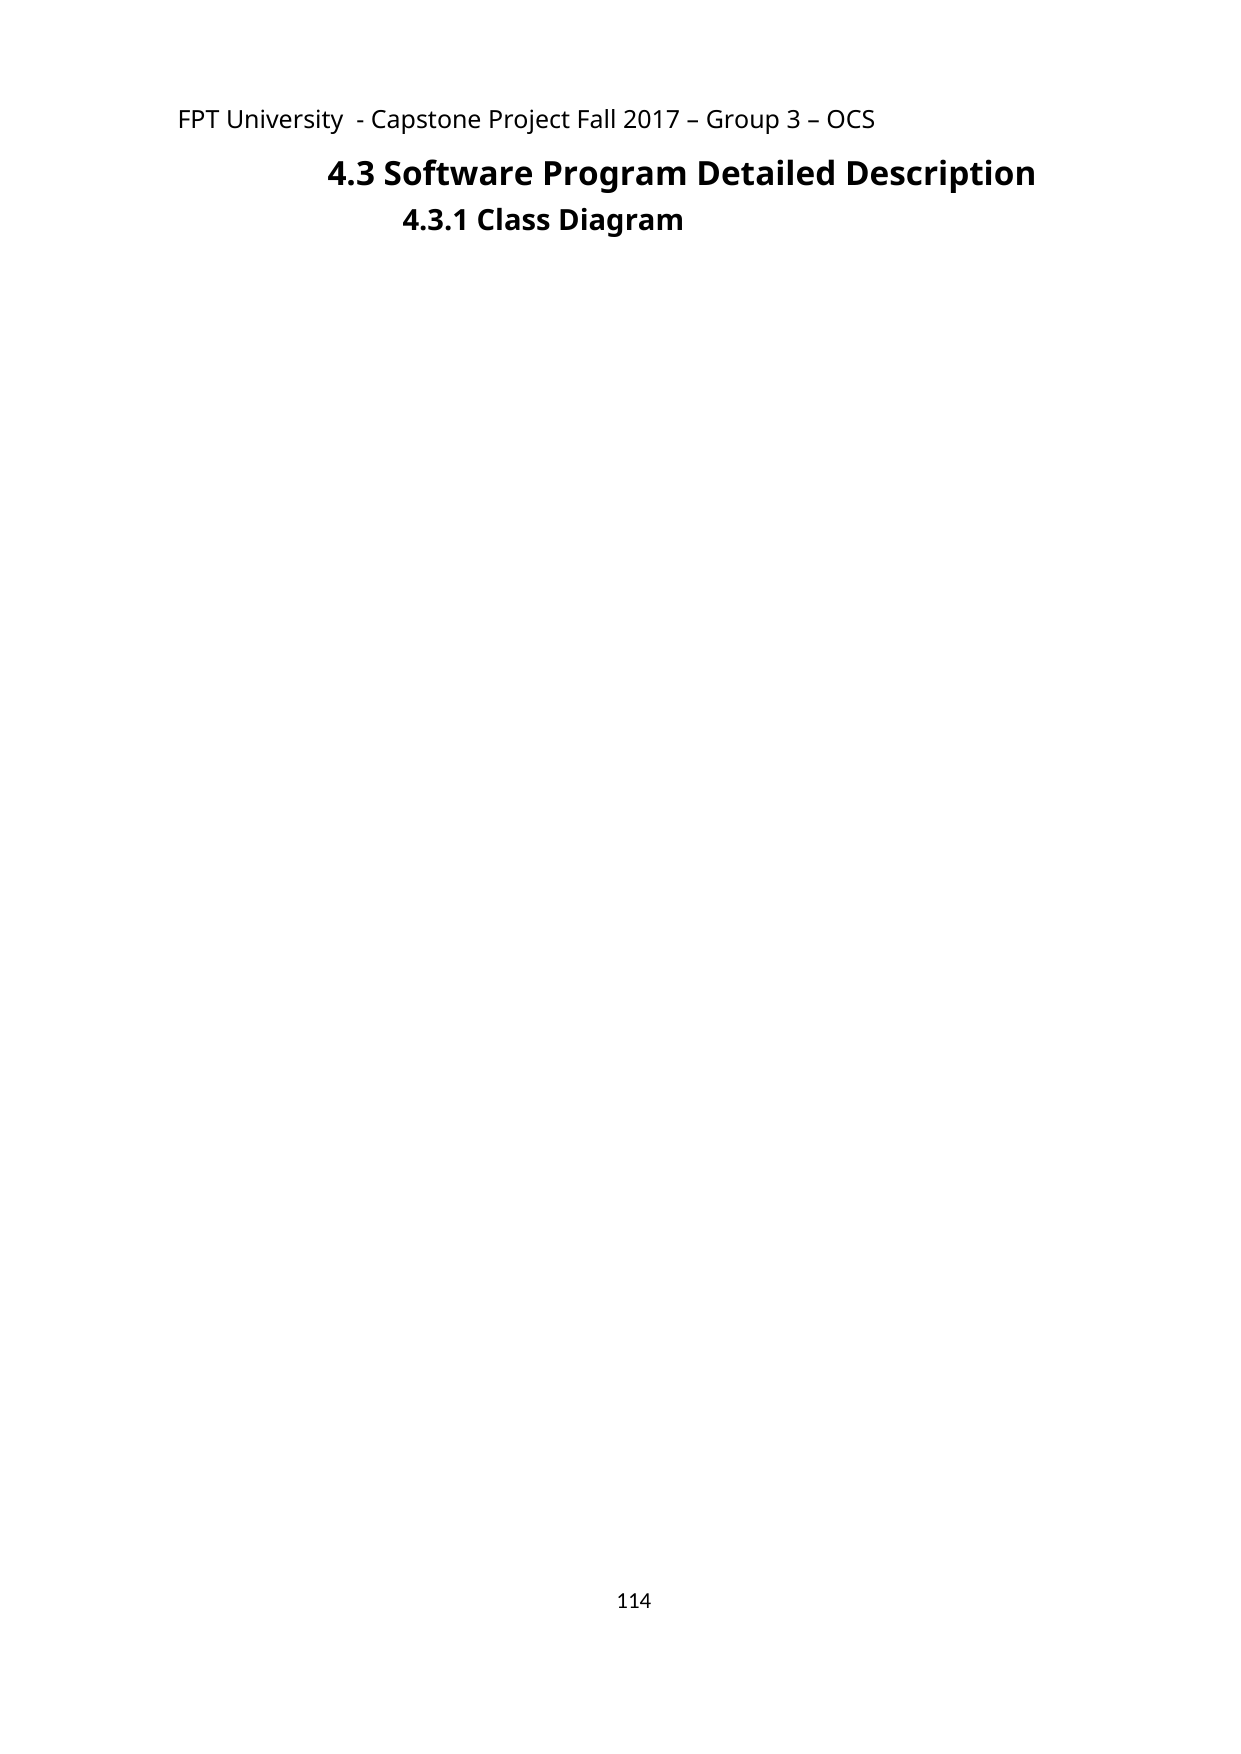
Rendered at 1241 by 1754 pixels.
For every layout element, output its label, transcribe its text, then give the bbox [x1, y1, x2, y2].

subtitle 4.3 Software Program Detailed Description [327, 150, 1090, 195]
subtitle 4.3.1 Class Diagram [402, 199, 1090, 239]
